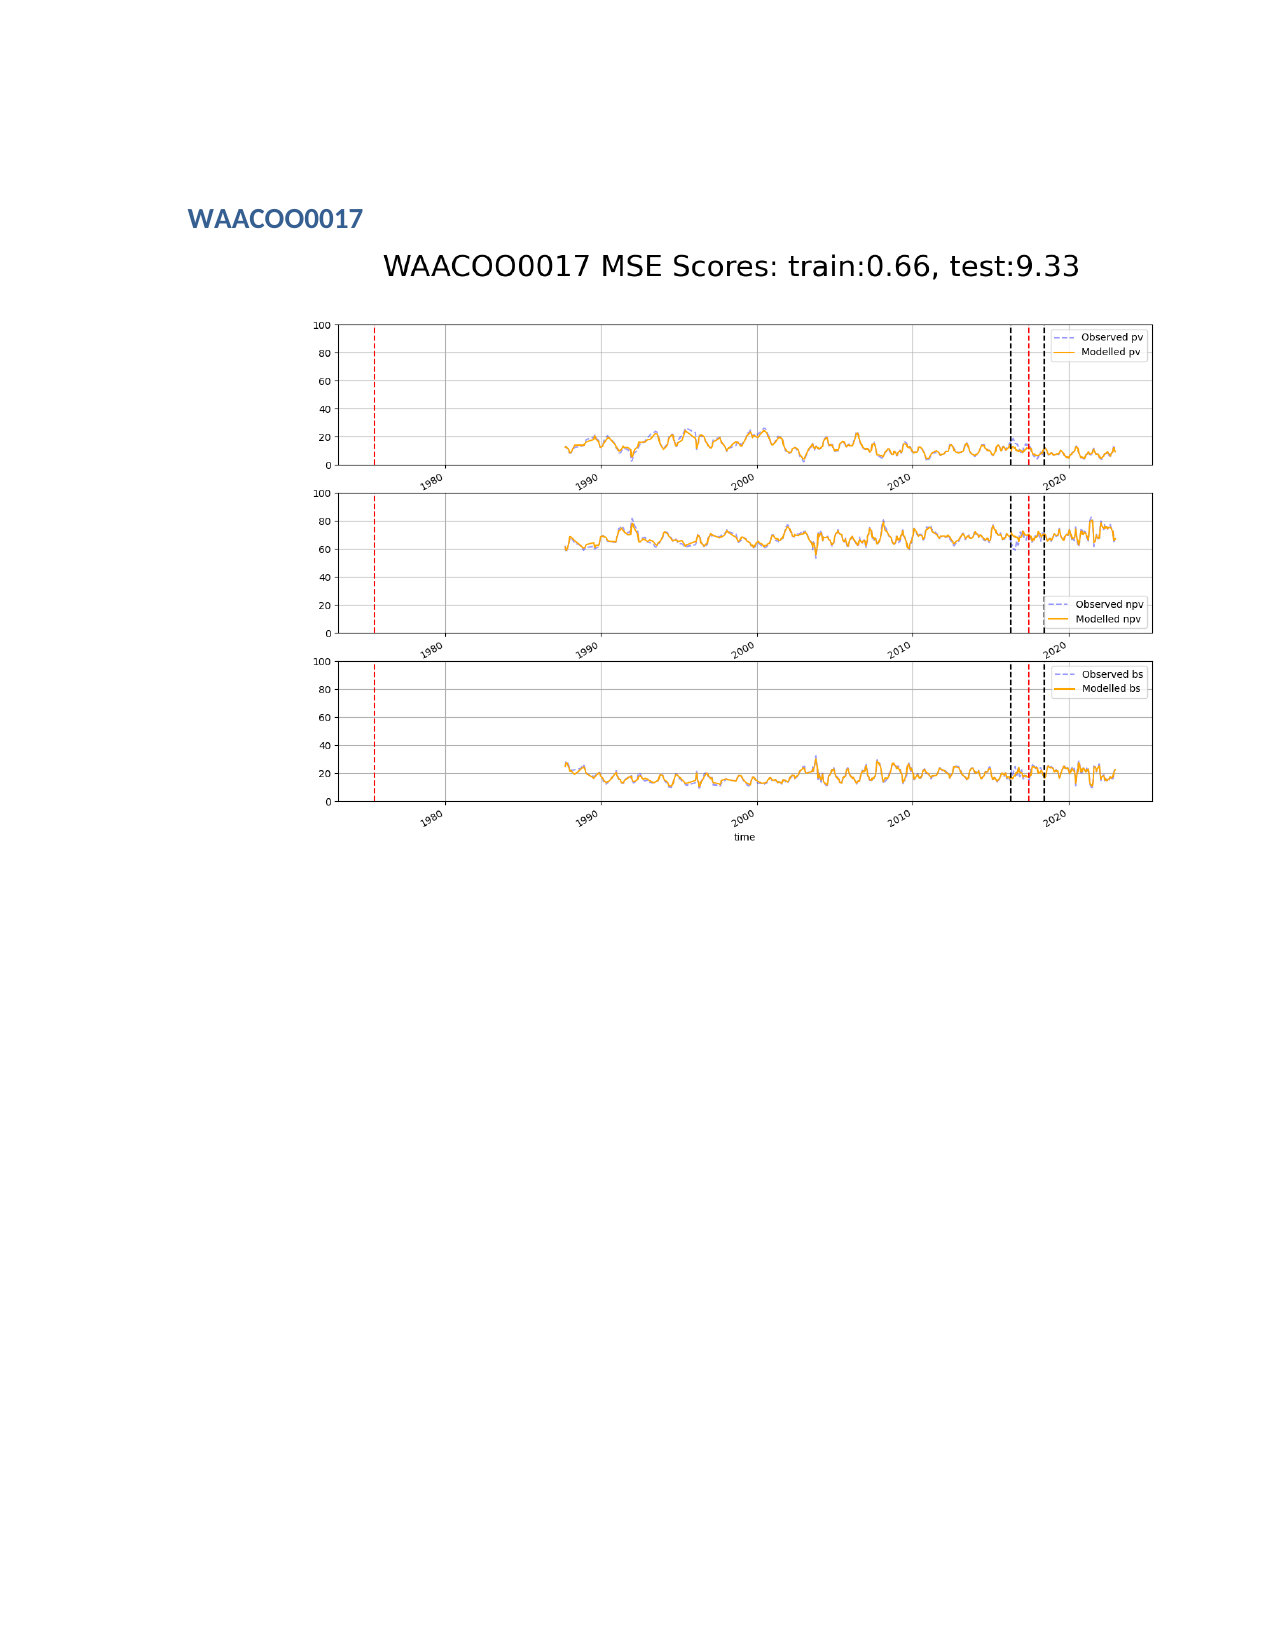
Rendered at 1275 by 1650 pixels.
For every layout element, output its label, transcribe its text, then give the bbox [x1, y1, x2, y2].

picture [206, 241, 1257, 941]
subtitle WAACOO0017 [187, 200, 1087, 236]
